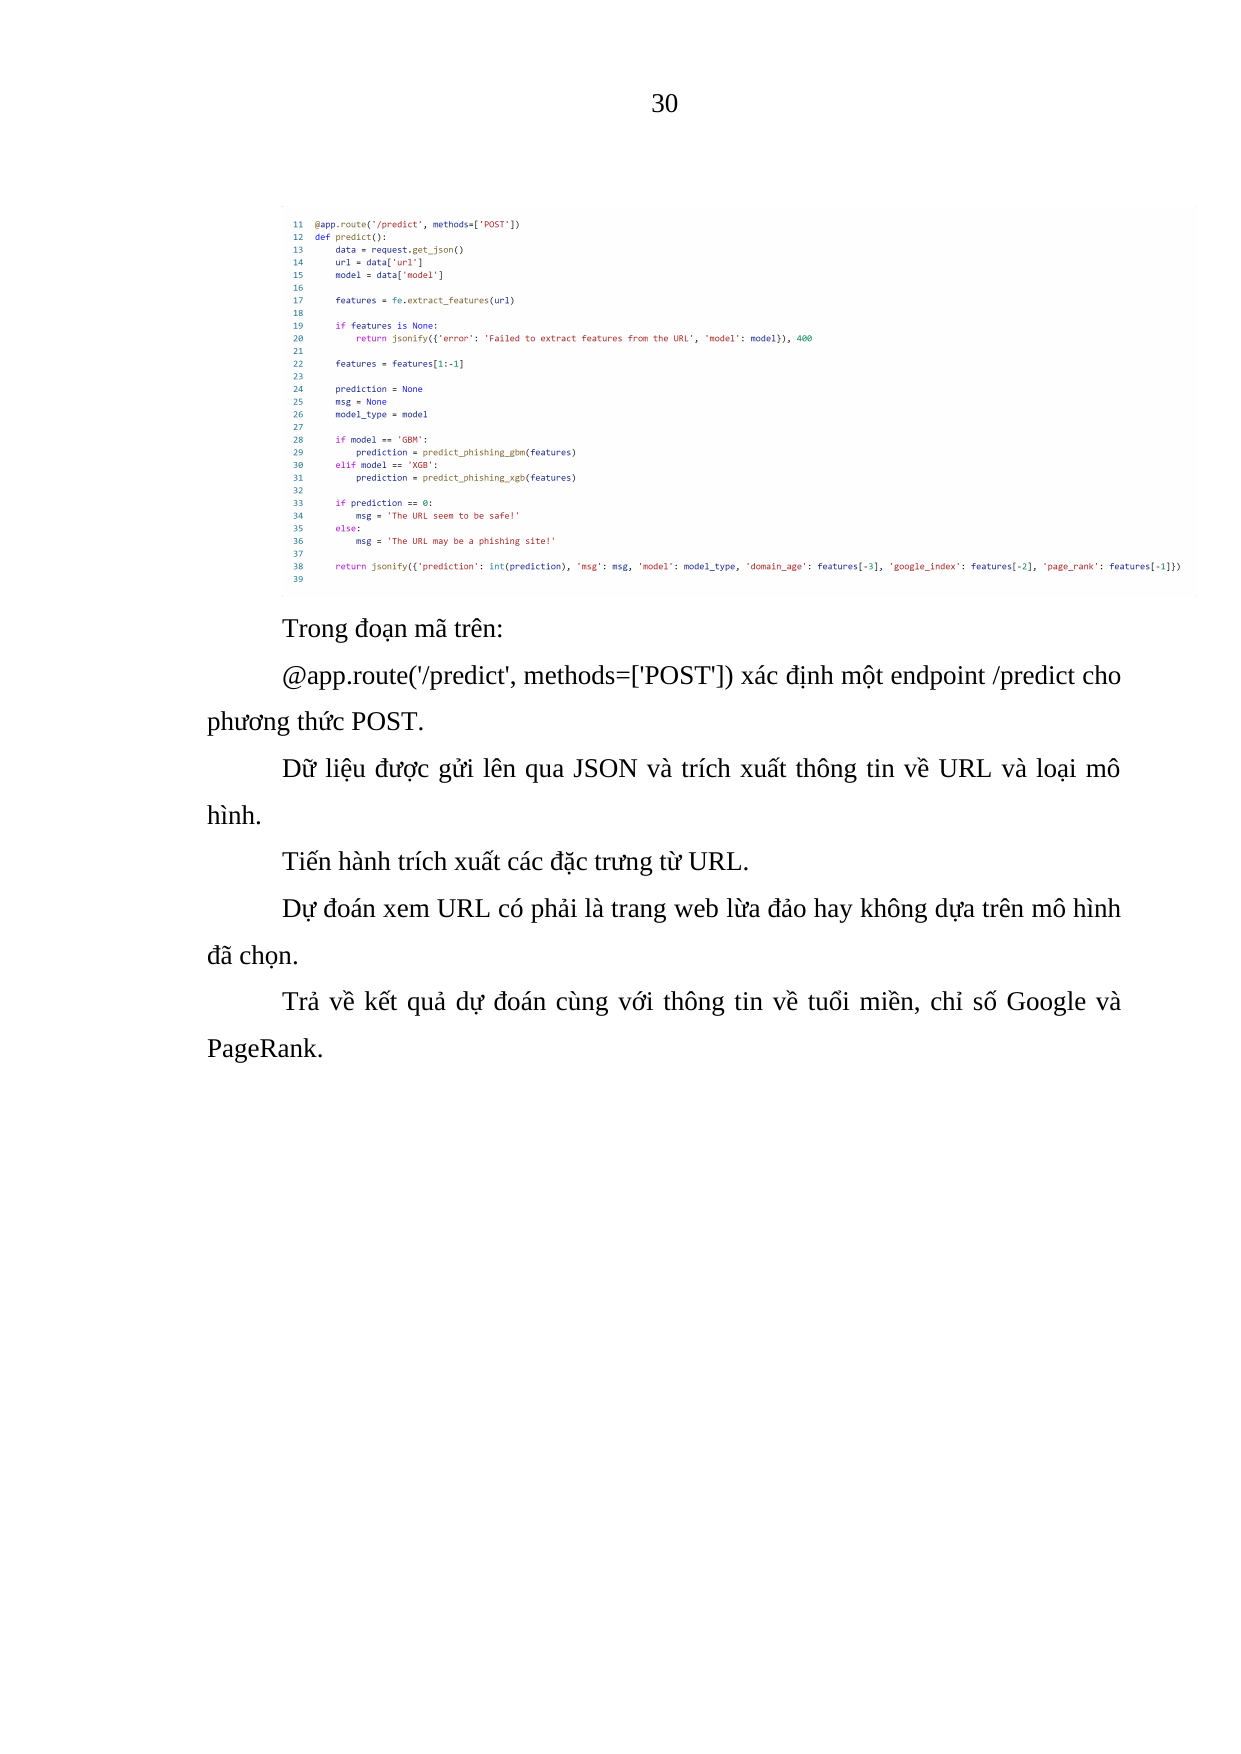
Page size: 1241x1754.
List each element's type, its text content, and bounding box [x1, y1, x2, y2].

text Tiến hành trích xuất các đặc trưng từ URL. [207, 846, 1122, 877]
text Trả về kết quả dự đoán cùng với thông tin về tuổi miền, chỉ số Google và PageRank. [207, 986, 1122, 1063]
text Dữ liệu được gửi lên qua JSON và trích xuất thông tin về URL và loại mô hình. [207, 752, 1122, 830]
picture [281, 206, 1198, 597]
text @app.route('/predict', methods=['POST']) xác định một endpoint /predict cho phương thức POST. [207, 659, 1122, 737]
text Dự đoán xem URL có phải là trang web lừa đảo hay không dựa trên mô hình đã chọn. [207, 892, 1122, 970]
text Trong đoạn mã trên: [207, 612, 1122, 643]
